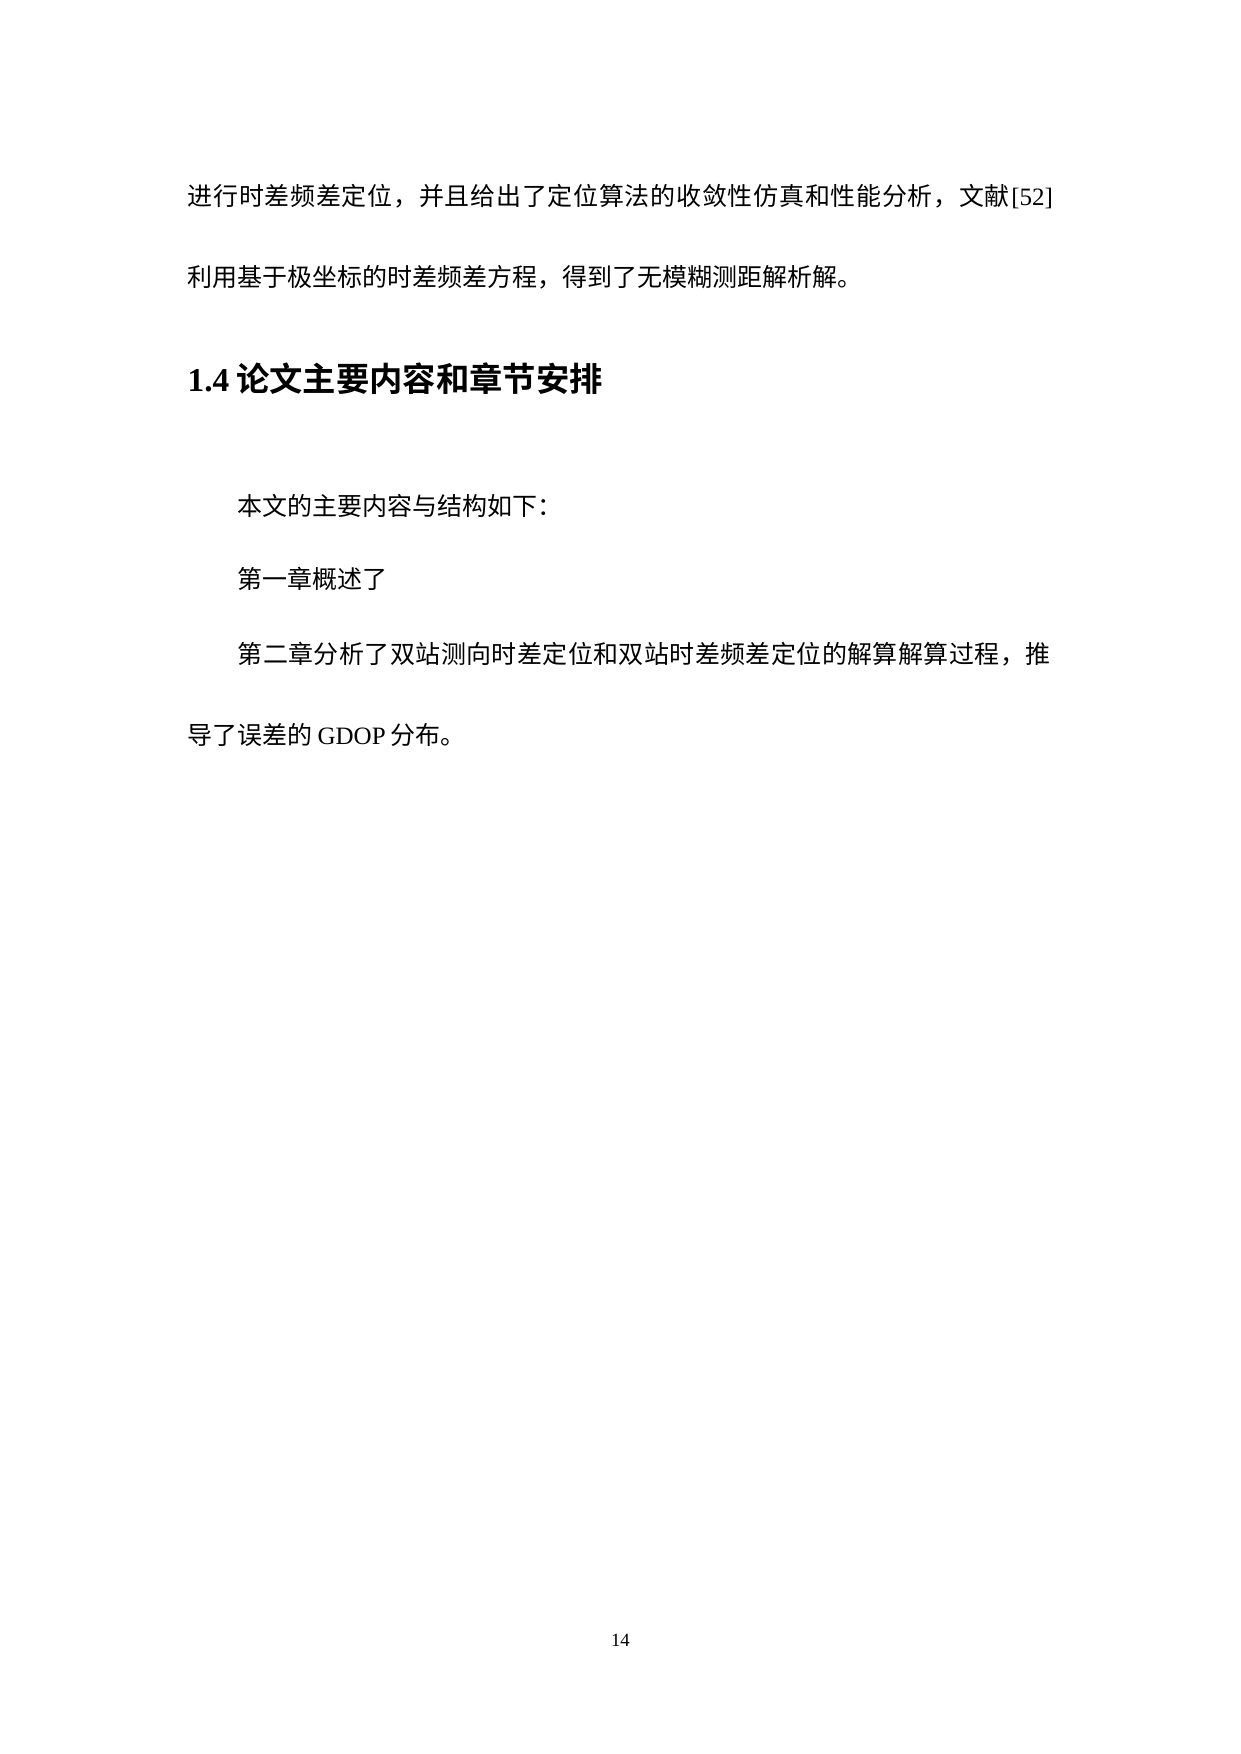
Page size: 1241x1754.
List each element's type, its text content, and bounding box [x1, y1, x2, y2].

subtitle 1.4论文主要内容和章节安排 [187, 344, 1053, 409]
text 第一章概述了 [187, 546, 1053, 611]
text 第二章分析了双站测向时差定位和双站时差频差定位的解算解算过程，推导了误差的GDOP分布。 [187, 620, 1053, 766]
text 本文的主要内容与结构如下： [187, 472, 1053, 537]
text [187, 162, 1053, 308]
